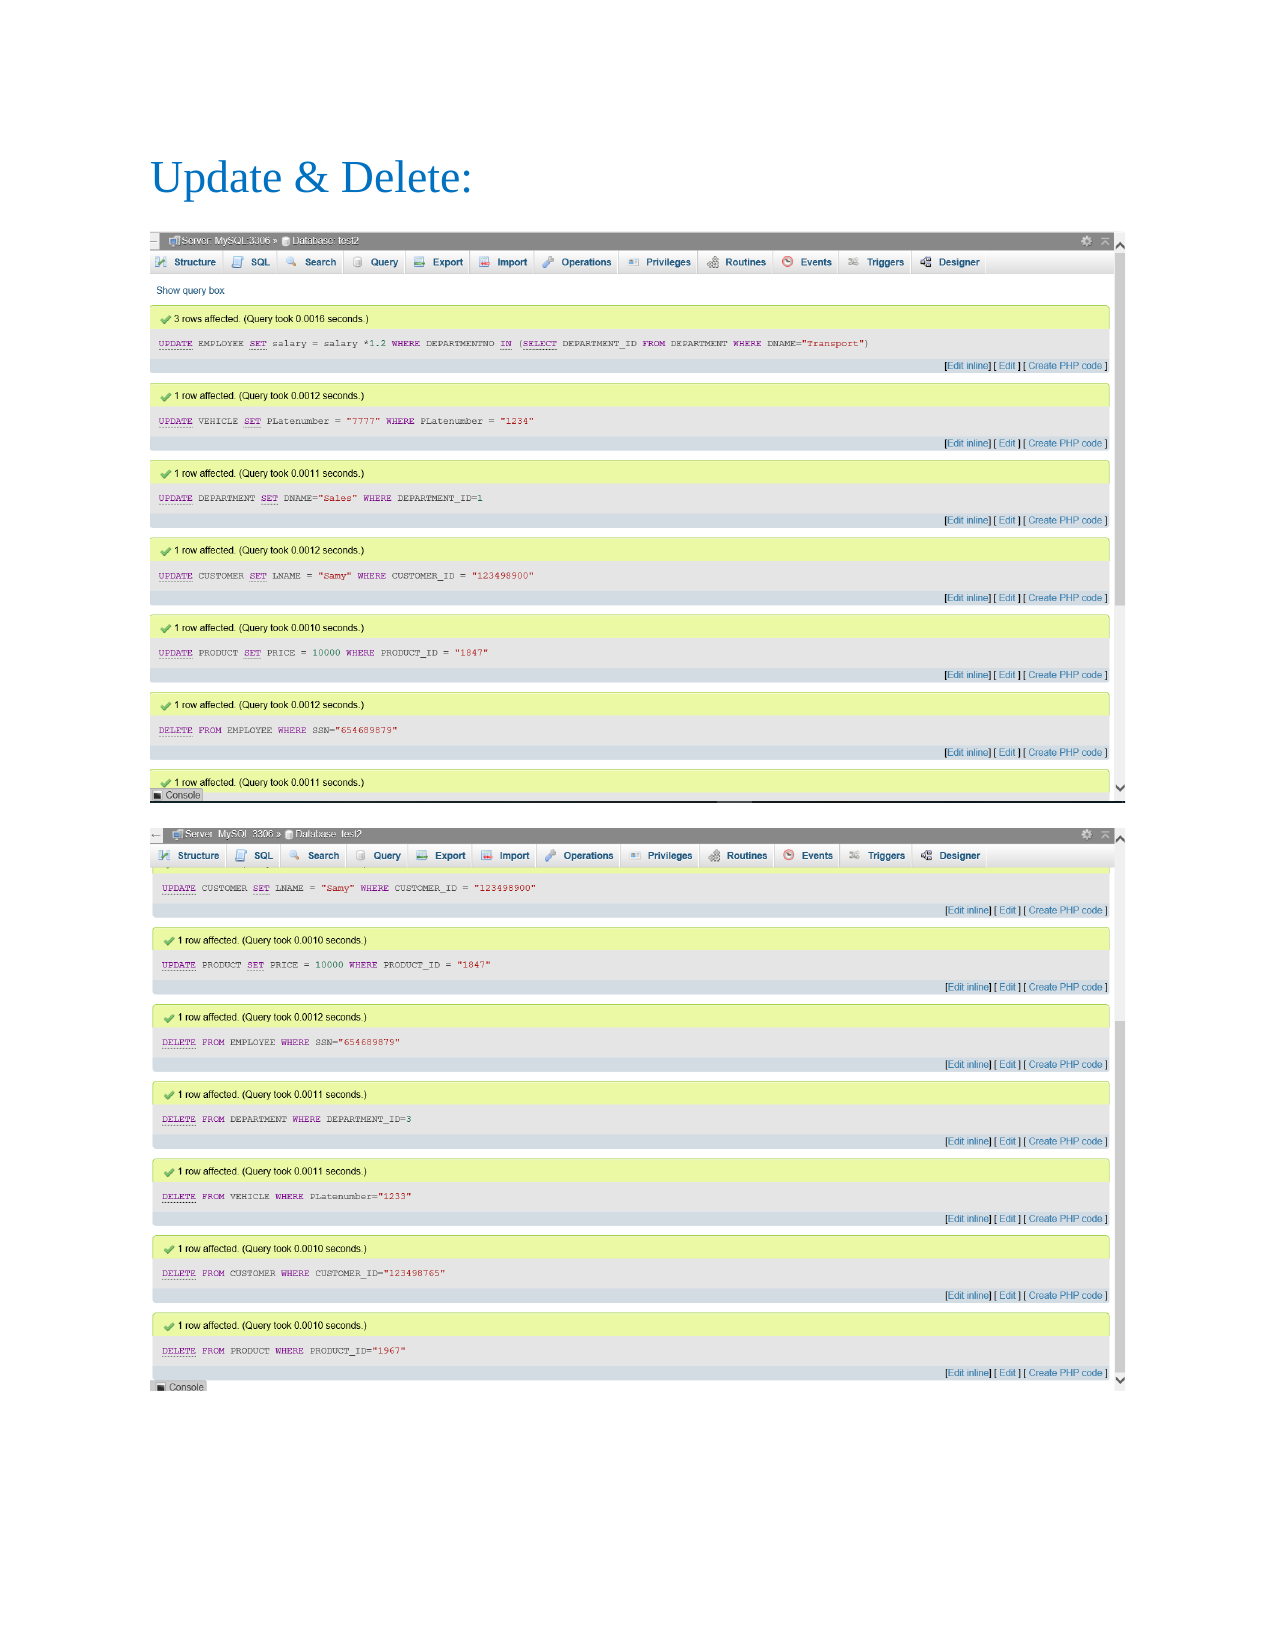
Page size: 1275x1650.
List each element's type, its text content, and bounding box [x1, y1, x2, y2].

picture [150, 231, 1125, 803]
text Update & Delete: [150, 150, 1125, 203]
picture [150, 828, 1125, 1391]
